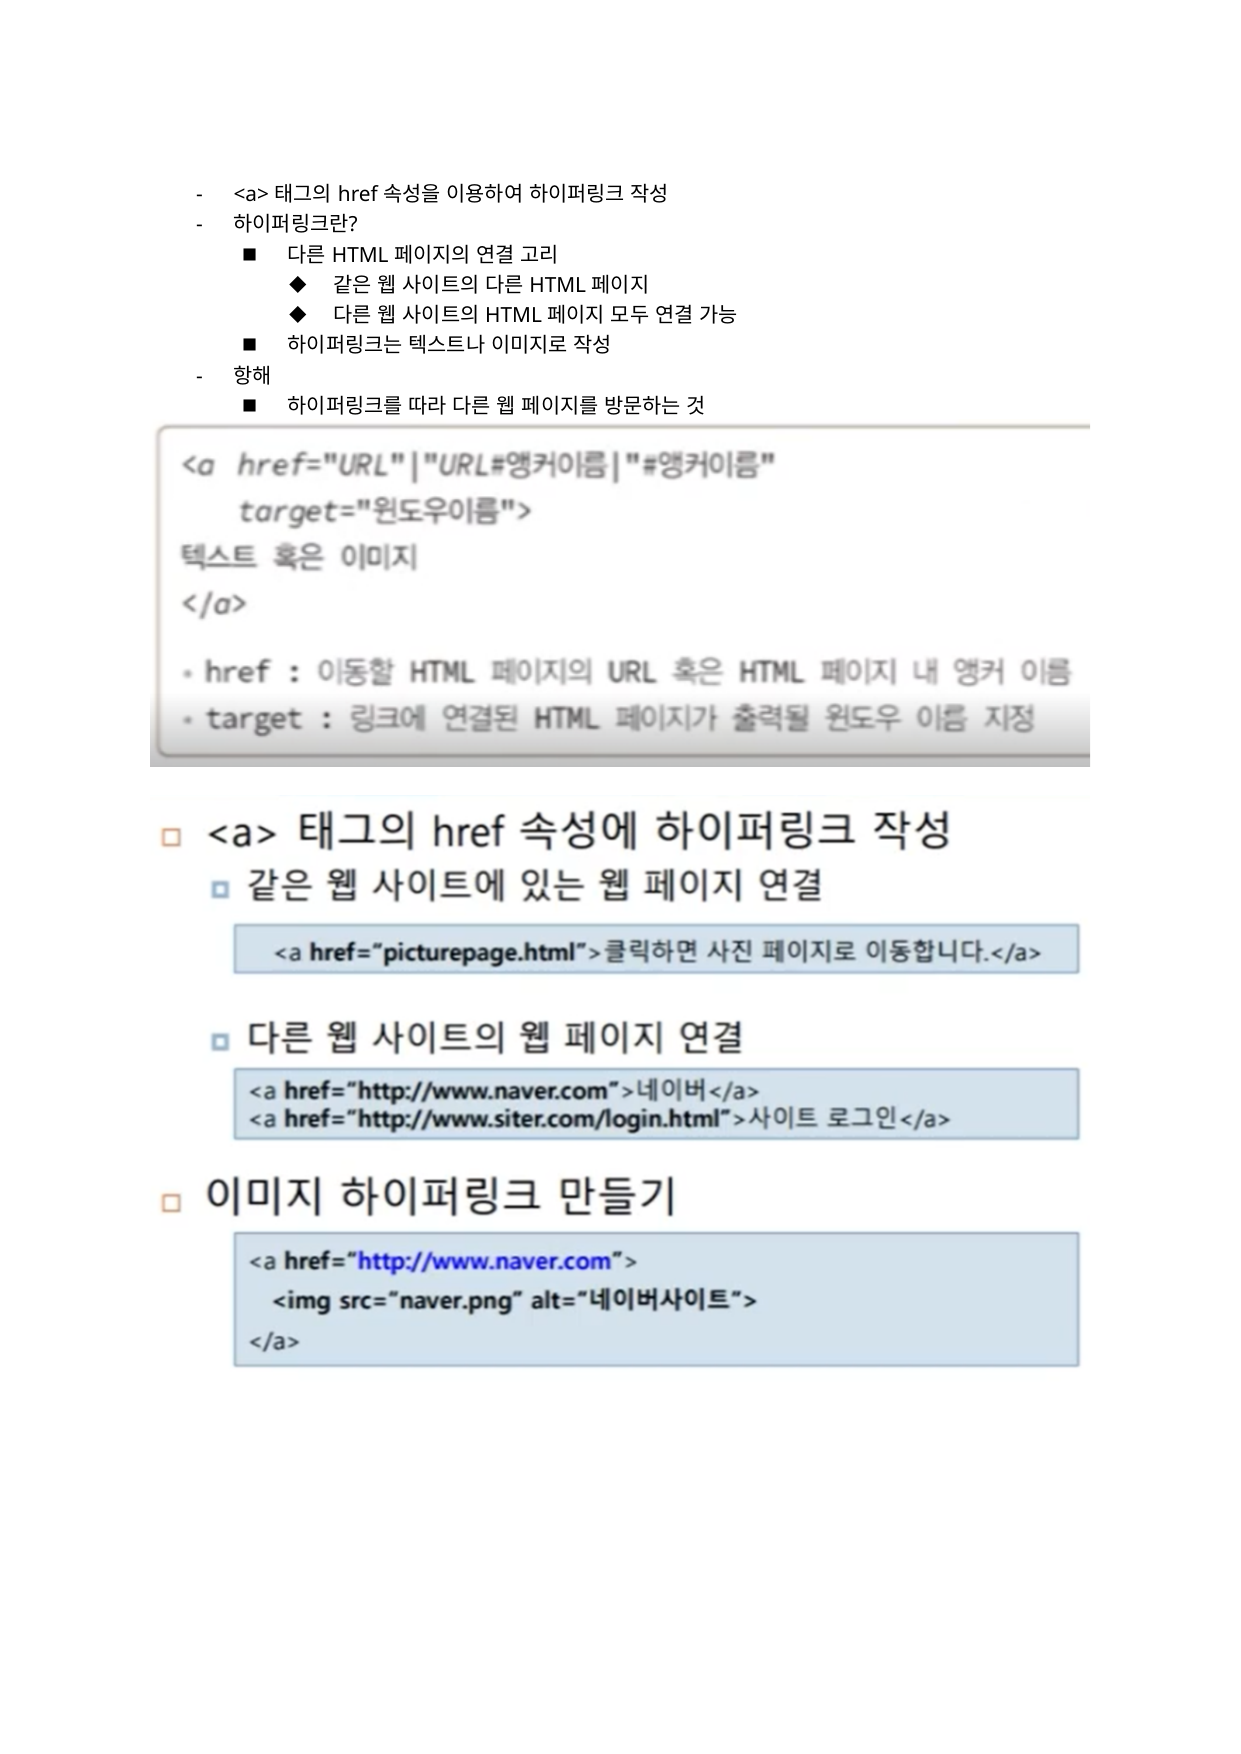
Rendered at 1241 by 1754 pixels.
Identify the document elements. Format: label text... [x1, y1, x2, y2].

list 다른 HTML 페이지의 연결 고리 [242, 238, 1090, 268]
list 다른 웹 사이트의 HTML 페이지 모두 연결 가능 [287, 298, 1090, 329]
list 하이퍼링크를 따라 다른 웹 페이지를 방문하는 것 [242, 389, 1090, 419]
picture [150, 795, 1091, 1383]
list 항해 [196, 359, 1090, 389]
list <a> 태그의 href 속성을 이용하여 하이퍼링크 작성 [196, 177, 1090, 207]
picture [150, 419, 1091, 767]
list 같은 웹 사이트의 다른 HTML 페이지 [287, 268, 1090, 298]
list 하이퍼링크는 텍스트나 이미지로 작성 [242, 329, 1090, 359]
list 하이퍼링크란? [196, 207, 1090, 238]
